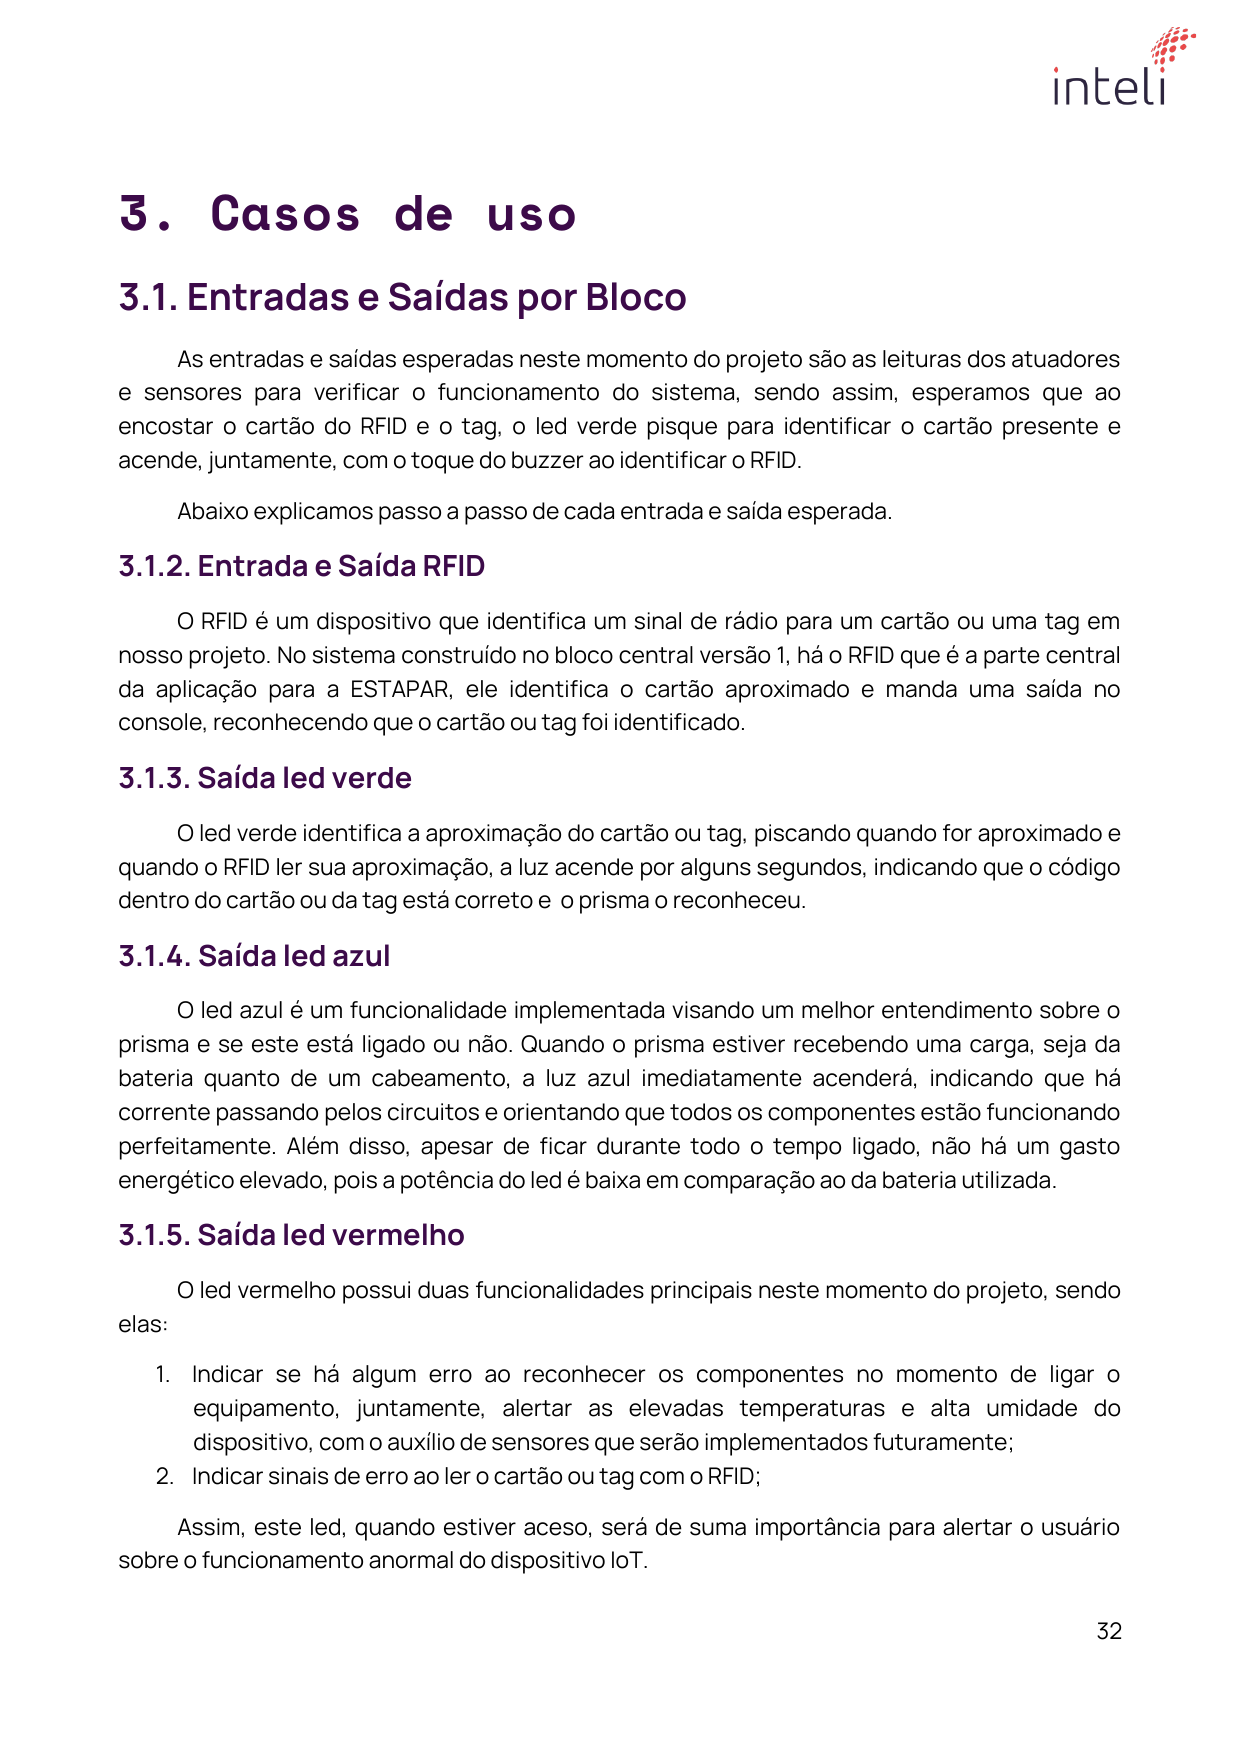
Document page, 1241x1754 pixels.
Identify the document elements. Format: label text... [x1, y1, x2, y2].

text O led azul é um funcionalidade implementada visando um melhor entendimento sobre o prisma e se este está ligado ou não. Quando o prisma estiver recebendo uma carga, seja da bateria quanto de um cabeamento, a luz azul imediatamente acenderá, indicando que há corrente passando pelos circuitos e orientando que todos os componentes estão funcionando perfeitamente. Além disso, apesar de ficar durante todo o tempo ligado, não há um gasto energético elevado, pois a potência do led é baixa em comparação ao da bateria utilizada. [118, 994, 1122, 1195]
subtitle 3.1.2. Entrada e Saída RFID [118, 545, 1122, 585]
picture [1054, 27, 1197, 105]
text O RFID é um dispositivo que identifica um sinal de rádio para um cartão ou uma tag em nosso projeto. No sistema construído no bloco central versão 1, há o RFID que é a parte central da aplicação para a ESTAPAR, ele identifica o cartão aproximado e manda uma saída no console, reconhecendo que o cartão ou tag foi identificado. [118, 605, 1122, 738]
subtitle 3. Casos de uso [118, 174, 1122, 248]
list Indicar se há algum erro ao reconhecer os componentes no momento de ligar o equipamento, juntamente, alertar as elevadas temperaturas e alta umidade do dispositivo, com o auxílio de sensores que serão implementados futuramente; [156, 1358, 1122, 1457]
text Abaixo explicamos passo a passo de cada entrada e saída esperada. [118, 494, 1122, 526]
subtitle 3.1.4. Saída led azul [118, 935, 1122, 975]
text O led vermelho possui duas funcionalidades principais neste momento do projeto, sendo elas: [118, 1274, 1122, 1339]
text O led verde identifica a aproximação do cartão ou tag, piscando quando for aproximado e quando o RFID ler sua aproximação, a luz acende por alguns segundos, indicando que o código dentro do cartão ou da tag está correto e o prisma o reconheceu. [118, 817, 1122, 916]
text As entradas e saídas esperadas neste momento do projeto são as leituras dos atuadores e sensores para verificar o funcionamento do sistema, sendo assim, esperamos que ao encostar o cartão do RFID e o tag, o led verde pisque para identificar o cartão presente e acende, juntamente, com o toque do buzzer ao identificar o RFID. [118, 342, 1122, 475]
subtitle 3.1.5. Saída led vermelho [118, 1214, 1122, 1254]
list Indicar sinais de erro ao ler o cartão ou tag com o RFID; [156, 1460, 1122, 1491]
subtitle 3.1.3. Saída led verde [118, 757, 1122, 797]
subtitle 3.1. Entradas e Saídas por Bloco [118, 271, 1122, 322]
text Assim, este led, quando estiver aceso, será de suma importância para alertar o usuário sobre o funcionamento anormal do dispositivo IoT. [118, 1510, 1122, 1576]
